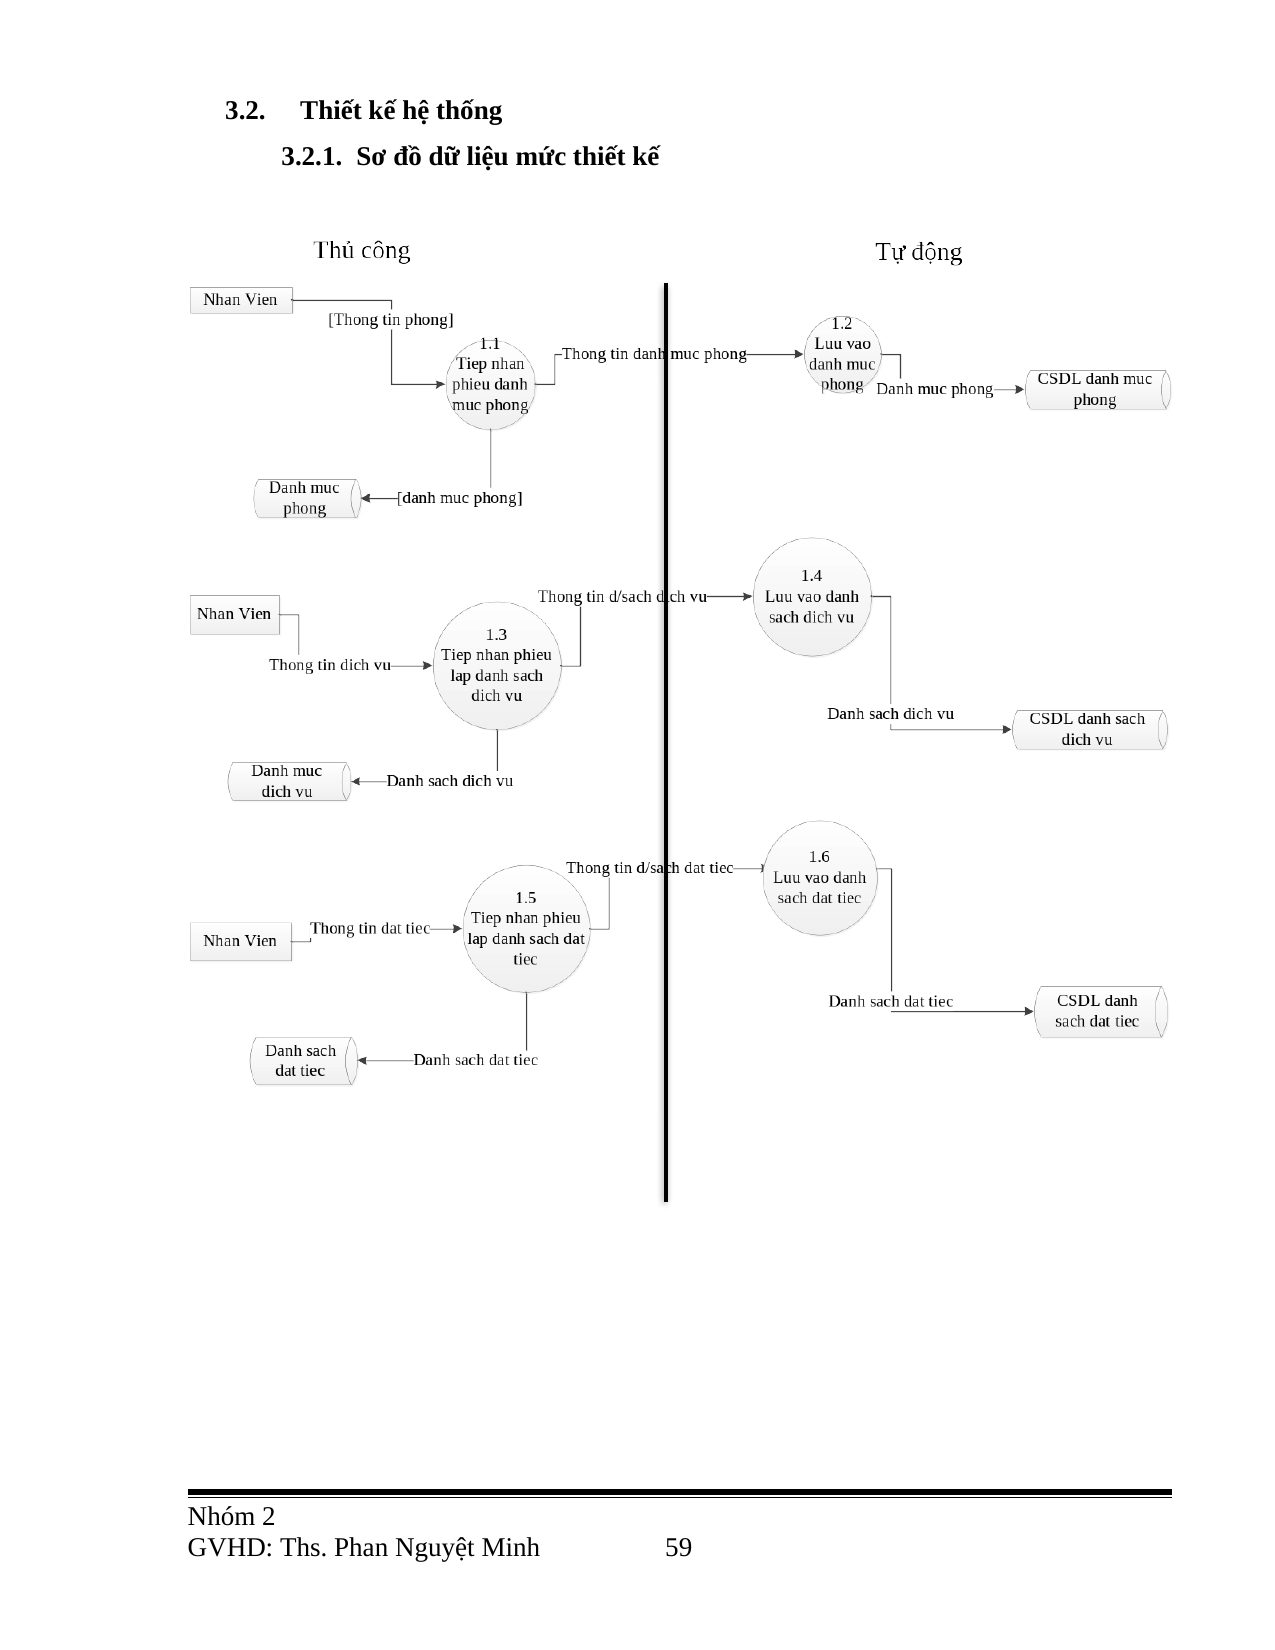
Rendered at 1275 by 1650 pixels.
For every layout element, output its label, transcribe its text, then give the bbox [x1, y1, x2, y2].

list Sơ đồ dữ liệu mức thiết kế [281, 140, 1172, 172]
list Thiết kế hệ thống [225, 94, 1172, 125]
